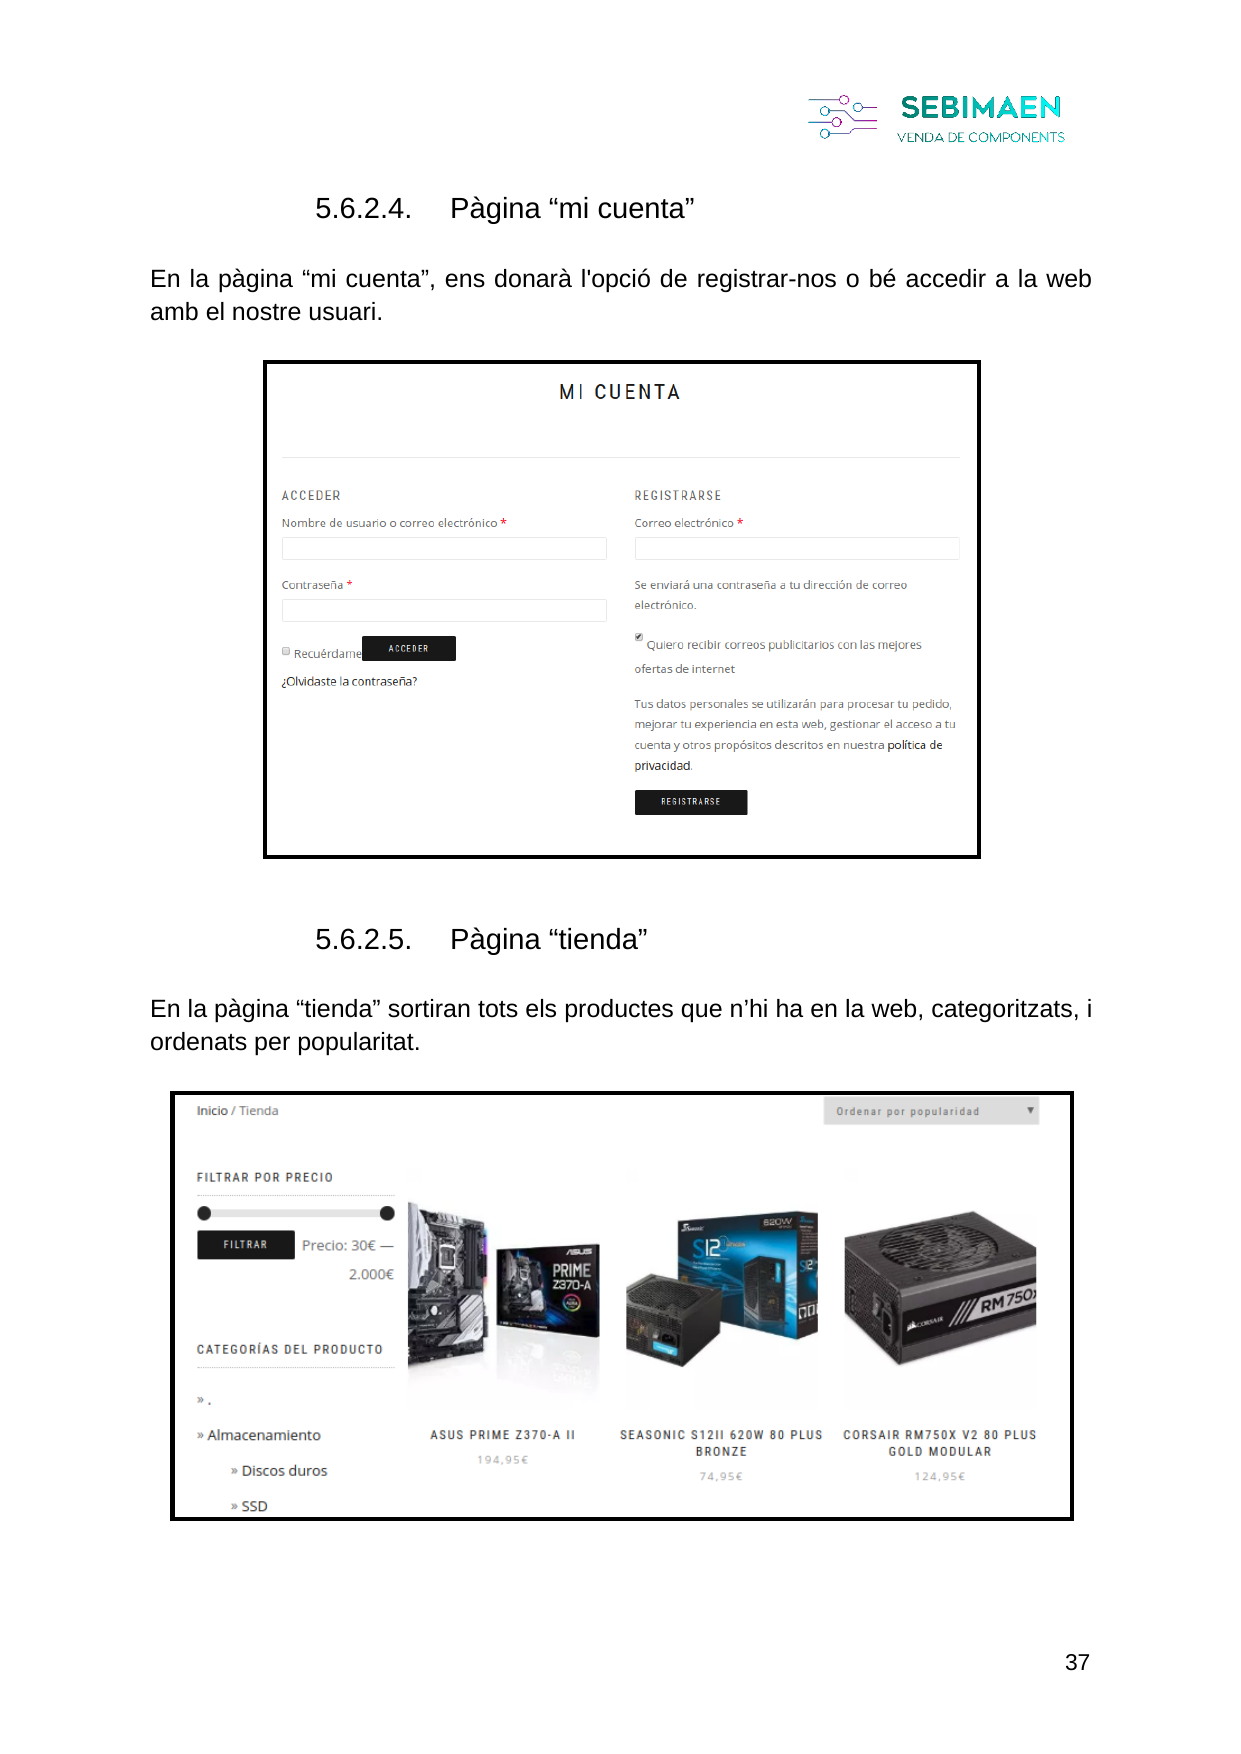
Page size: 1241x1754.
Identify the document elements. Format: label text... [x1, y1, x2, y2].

text En la pàgina “tienda” sortiran tots els productes que n’hi ha en la web, categoritzats, i ordenats per popularitat. [150, 994, 1094, 1056]
picture [780, 75, 1091, 159]
picture [267, 364, 977, 855]
subtitle Pàgina “tienda” [412, 922, 1094, 956]
text En la pàgina “mi cuenta”, ens donarà l'opció de registrar-nos o bé accedir a la web amb el nostre usuari. [150, 263, 1094, 325]
subtitle Pàgina “mi cuenta” [412, 191, 1094, 225]
picture [175, 1095, 1070, 1517]
